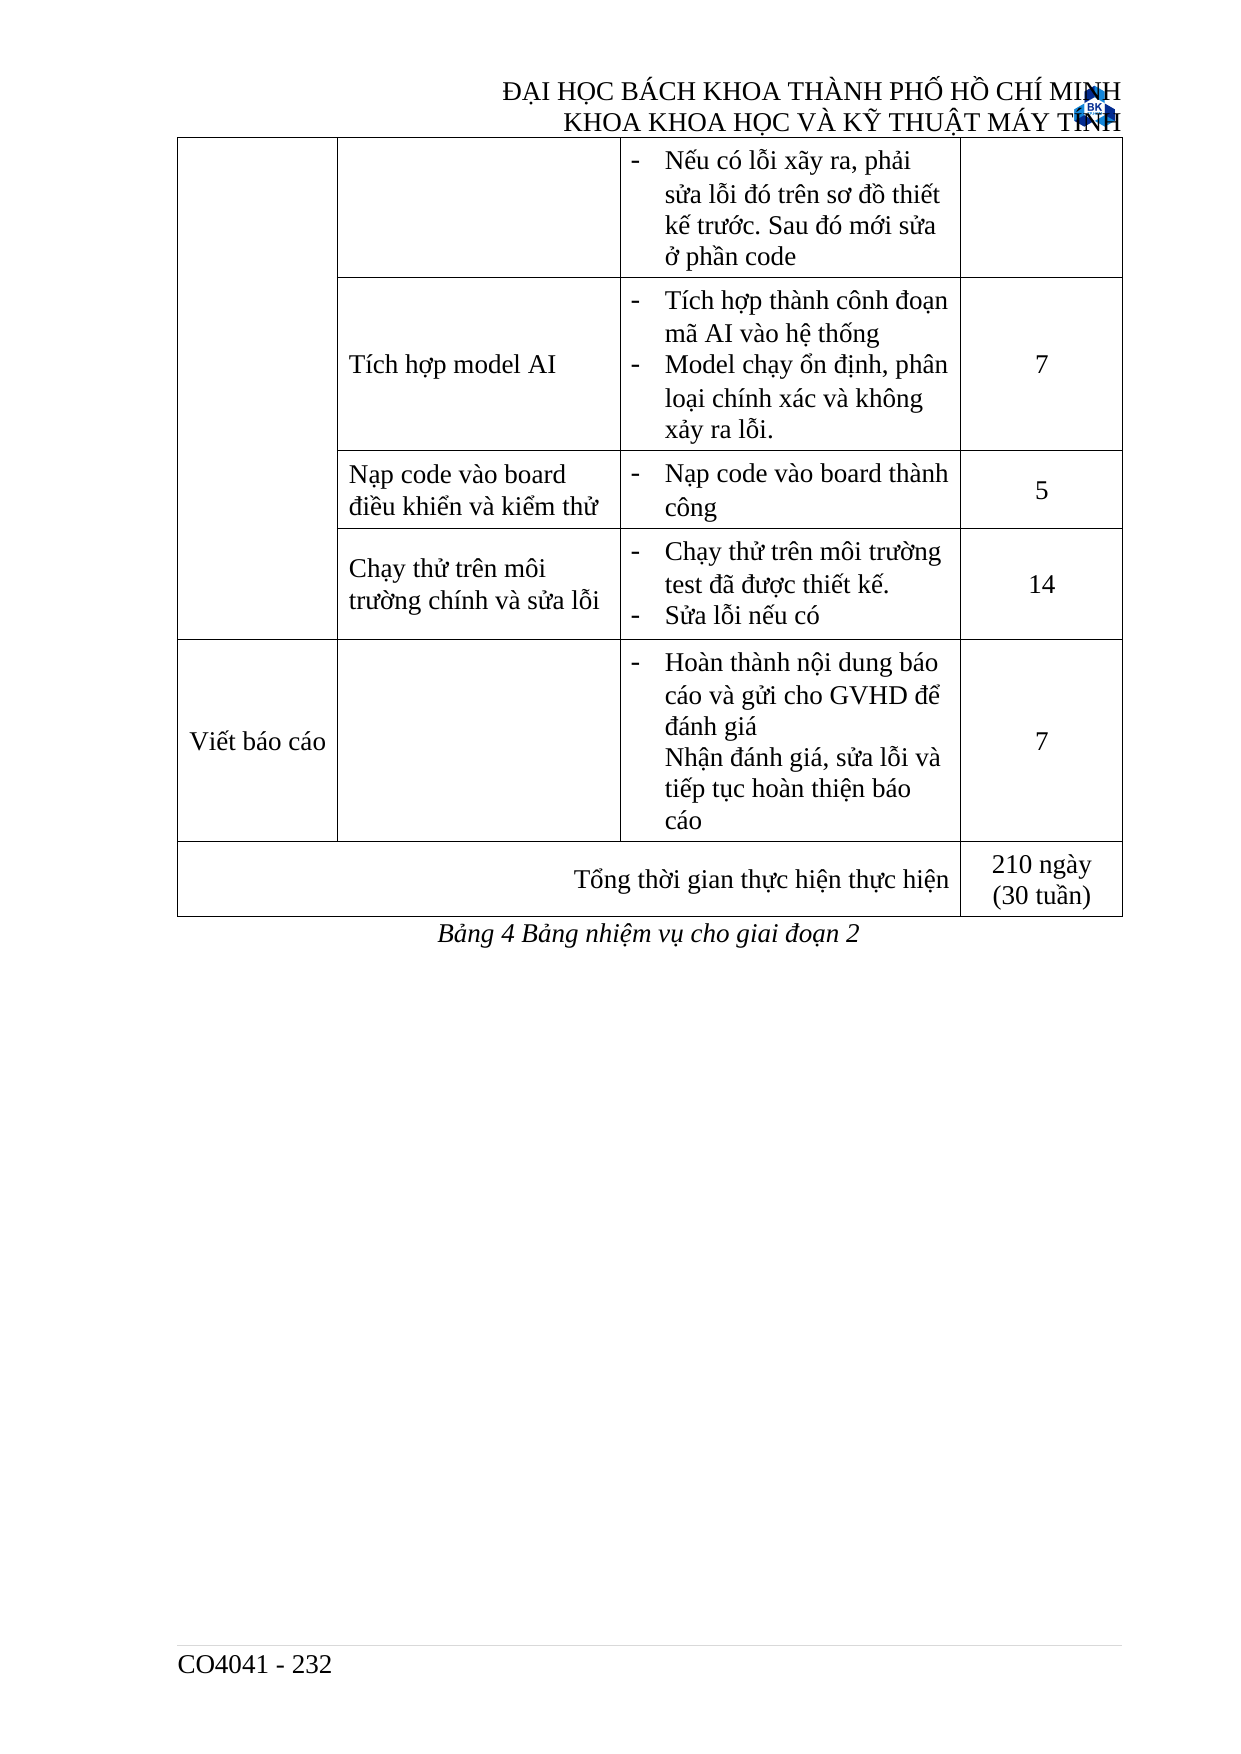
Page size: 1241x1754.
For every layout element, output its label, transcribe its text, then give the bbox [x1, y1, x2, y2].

table_cell Tích hợp thành cônh đoạn mã AI vào hệ thống Model chạy ổn định, phân loại chính xác và không xảy ra lỗi. [621, 278, 960, 450]
table_cell Chạy thử trên môi trường chính và sửa lỗi [338, 529, 620, 639]
picture [1067, 82, 1123, 133]
table_cell Tổng thời gian thực hiện thực hiện [178, 842, 960, 916]
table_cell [338, 138, 620, 277]
table_cell Chạy thử trên môi trường test đã được thiết kế. Sửa lỗi nếu có [621, 529, 960, 639]
table_cell 210 ngày (30 tuần) [961, 842, 1122, 916]
table_cell Viết báo cáo [178, 640, 337, 841]
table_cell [621, 138, 960, 277]
table_cell Hoàn thành nội dung báo cáo và gửi cho GVHD để đánh giá Nhận đánh giá, sửa lỗi và tiếp tục hoàn thiện báo cáo [621, 640, 960, 841]
table_cell 7 [961, 278, 1122, 450]
table_cell Tích hợp model AI [338, 278, 620, 450]
picture [1088, 82, 1097, 94]
picture [1107, 82, 1115, 90]
table_cell Nạp code vào board thành công [621, 451, 960, 528]
table_cell [338, 640, 620, 841]
table_cell 5 [961, 451, 1122, 528]
table_cell Nạp code vào board điều khiển và kiểm thử [338, 451, 620, 528]
table_cell 7 [961, 640, 1122, 841]
table_cell 14 [961, 529, 1122, 639]
table_cell 21 [961, 138, 1122, 277]
